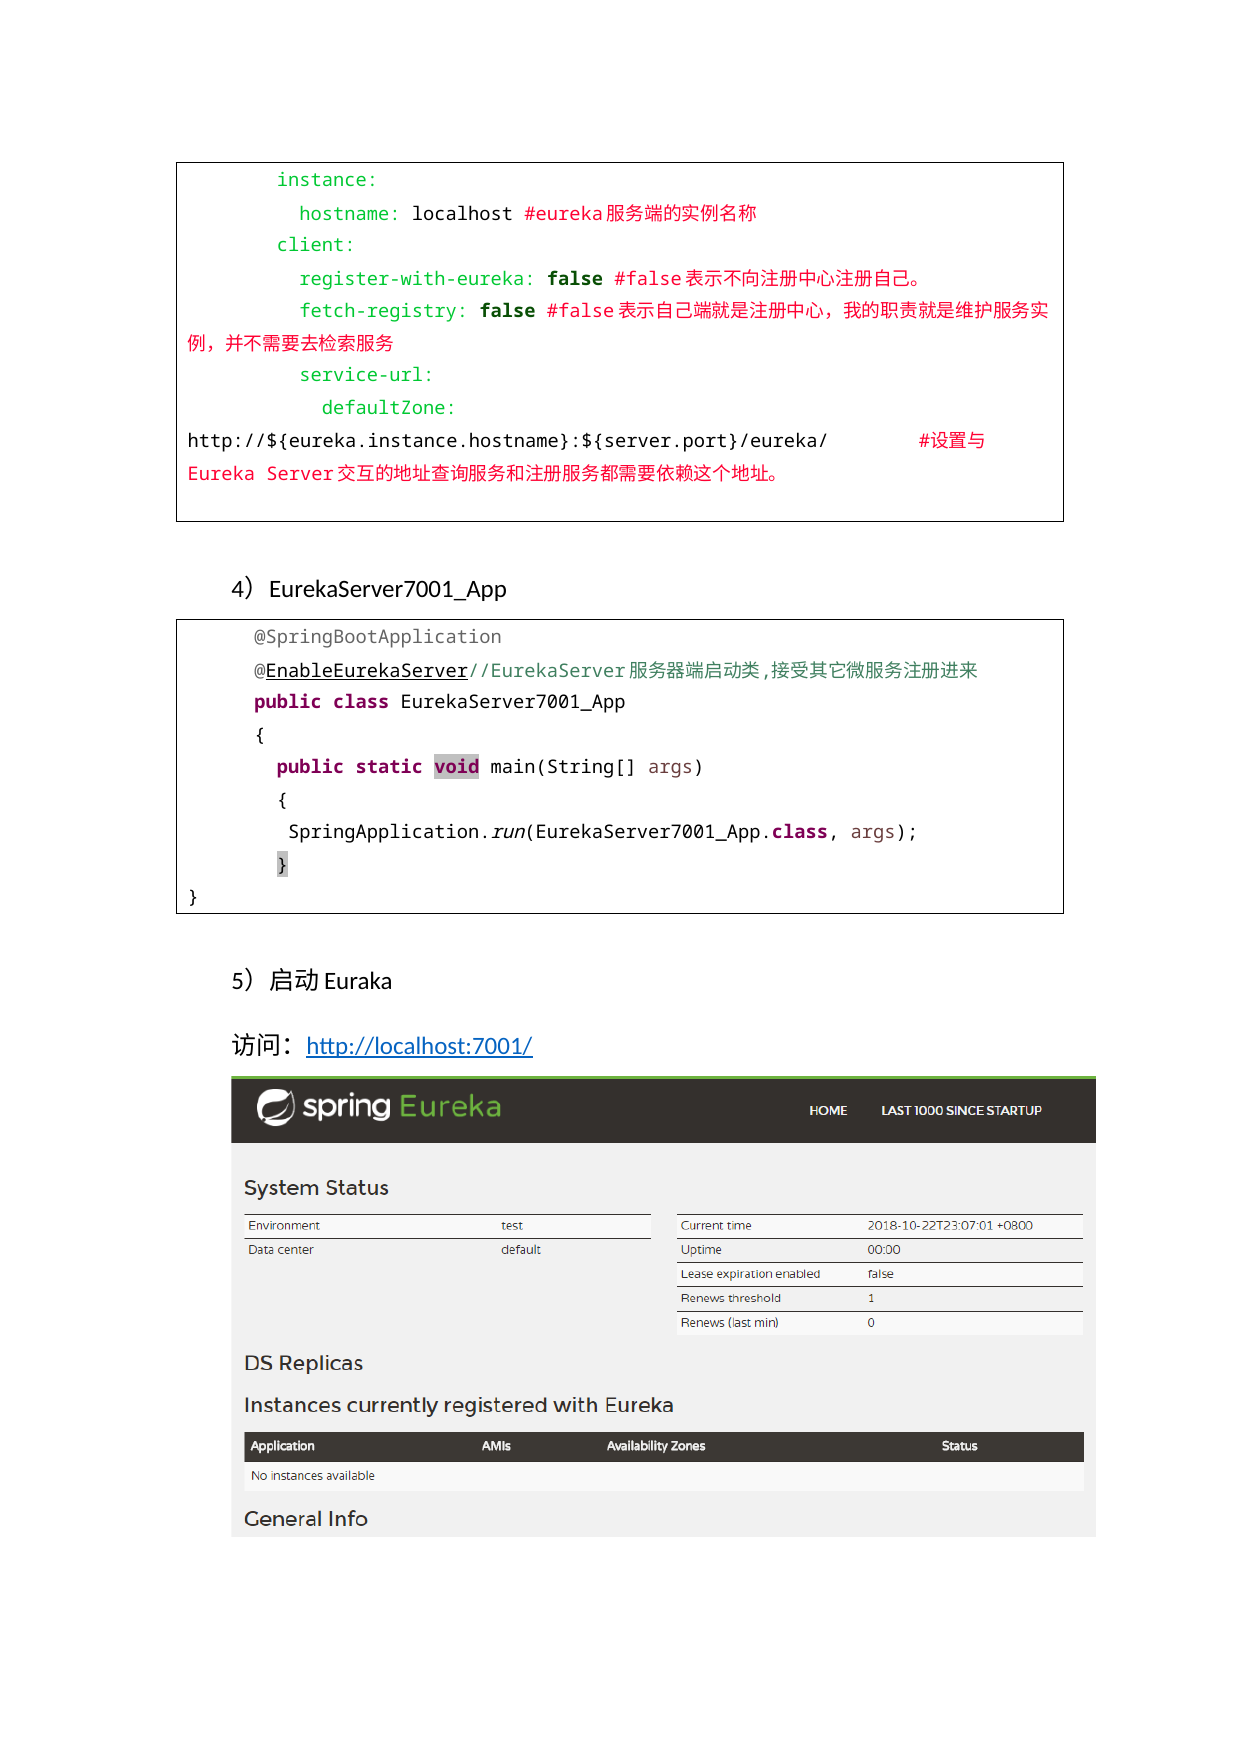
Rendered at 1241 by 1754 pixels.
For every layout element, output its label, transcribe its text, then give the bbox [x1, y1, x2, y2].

picture [231, 1076, 1096, 1537]
list 访问：http://localhost:7001/ [187, 1011, 1053, 1076]
table_header @SpringBootApplication @EnableEurekaServer//EurekaServer服务器端启动类,接受其它微服务注册进来 public class EurekaServer7001_App { public static void main(String[] args) { SpringApplication.run(EurekaServer7001_App.class, args); } } [177, 620, 1063, 913]
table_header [177, 163, 1063, 521]
list 4）EurekaServer7001_App [187, 554, 1053, 619]
list 5）启动Euraka [187, 946, 1053, 1011]
